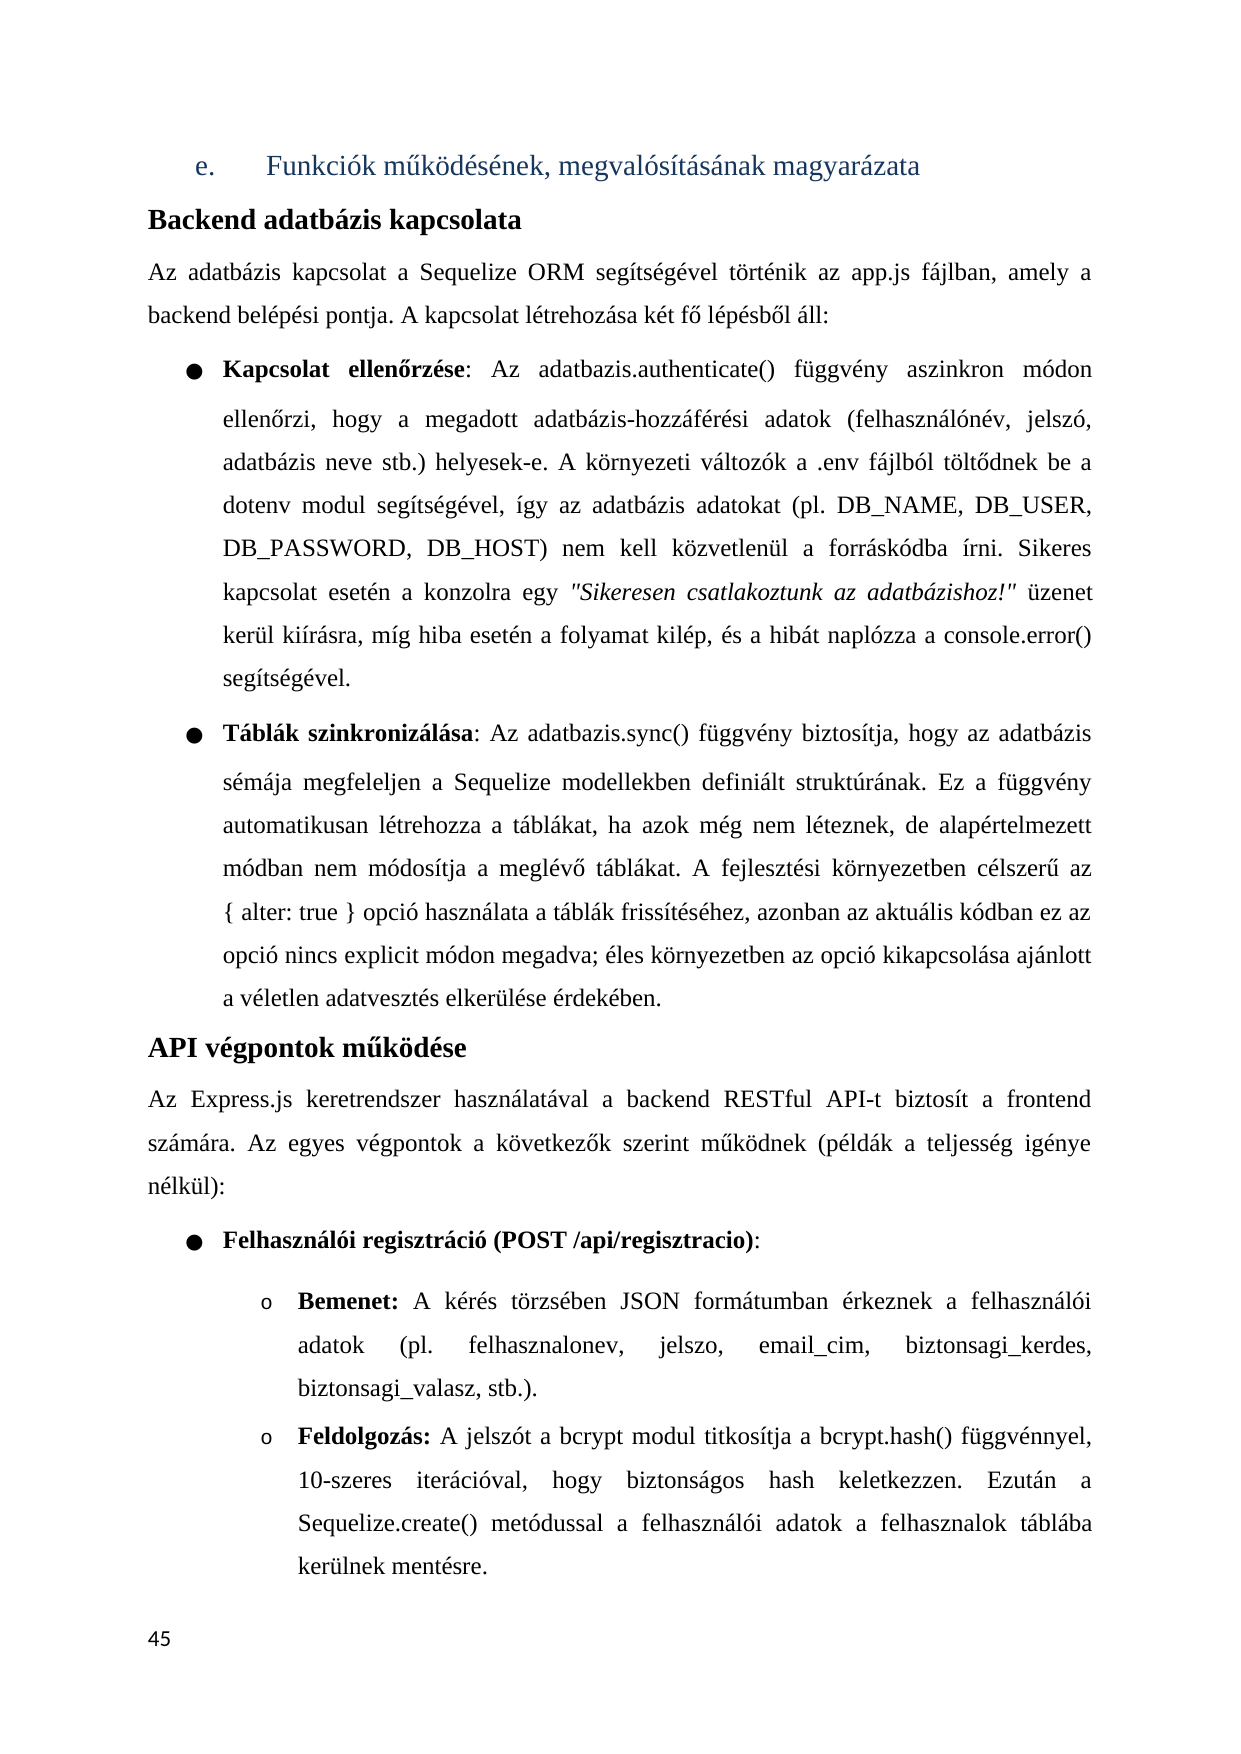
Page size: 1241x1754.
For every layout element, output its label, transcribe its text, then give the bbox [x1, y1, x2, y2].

text Az Express.js keretrendszer használatával a backend RESTful API-t biztosít a frontend számára. Az egyes végpontok a következők szerint működnek (példák a teljesség igénye nélkül): [148, 1084, 1093, 1199]
text API végpontok működése [148, 1030, 1093, 1064]
subtitle Funkciók működésének, megvalósításának magyarázata [195, 148, 1093, 181]
list Feldolgozás: A jelszót a bcrypt modul titkosítja a bcrypt.hash() függvénnyel, 10-szeres iterációval, hogy biztonságos hash keletkezzen. Ezután a Sequelize.create() metódussal a felhasználói adatok a felhasznalok táblába kerülnek mentésre. [260, 1421, 1093, 1580]
list Kapcsolat ellenőrzése: Az adatbazis.authenticate() függvény aszinkron módon ellenőrzi, hogy a megadott adatbázis-hozzáférési adatok (felhasználónév, jelszó, adatbázis neve stb.) helyesek-e. A környezeti változók a .env fájlból töltődnek be a dotenv modul segítségével, így az adatbázis adatokat (pl. DB_NAME, DB_USER, DB_PASSWORD, DB_HOST) nem kell közvetlenül a forráskódba írni. Sikeres kapcsolat esetén a konzolra egy "Sikeresen csatlakoztunk az adatbázishoz!" üzenet kerül kiírásra, míg hiba esetén a folyamat kilép, és a hibát naplózza a console.error() segítségével. [185, 347, 1093, 692]
list Táblák szinkronizálása: Az adatbazis.sync() függvény biztosítja, hogy az adatbázis sémája megfeleljen a Sequelize modellekben definiált struktúrának. Ez a függvény automatikusan létrehozza a táblákat, ha azok még nem léteznek, de alapértelmezett módban nem módosítja a meglévő táblákat. A fejlesztési környezetben célszerű az { alter: true } opció használata a táblák frissítéséhez, azonban az aktuális kódban ez az opció nincs explicit módon megadva; éles környezetben az opció kikapcsolása ajánlott a véletlen adatvesztés elkerülése érdekében. [185, 710, 1093, 1012]
list Bemenet: A kérés törzsében JSON formátumban érkeznek a felhasználói adatok (pl. felhasznalonev, jelszo, email_cim, biztonsagi_kerdes, biztonsagi_valasz, stb.). [260, 1286, 1093, 1402]
text Backend adatbázis kapcsolata [148, 202, 1093, 236]
list Felhasználói regisztráció (POST /api/regisztracio): [185, 1218, 1093, 1261]
text Az adatbázis kapcsolat a Sequelize ORM segítségével történik az app.js fájlban, amely a backend belépési pontja. A kapcsolat létrehozása két fő lépésből áll: [148, 257, 1093, 328]
